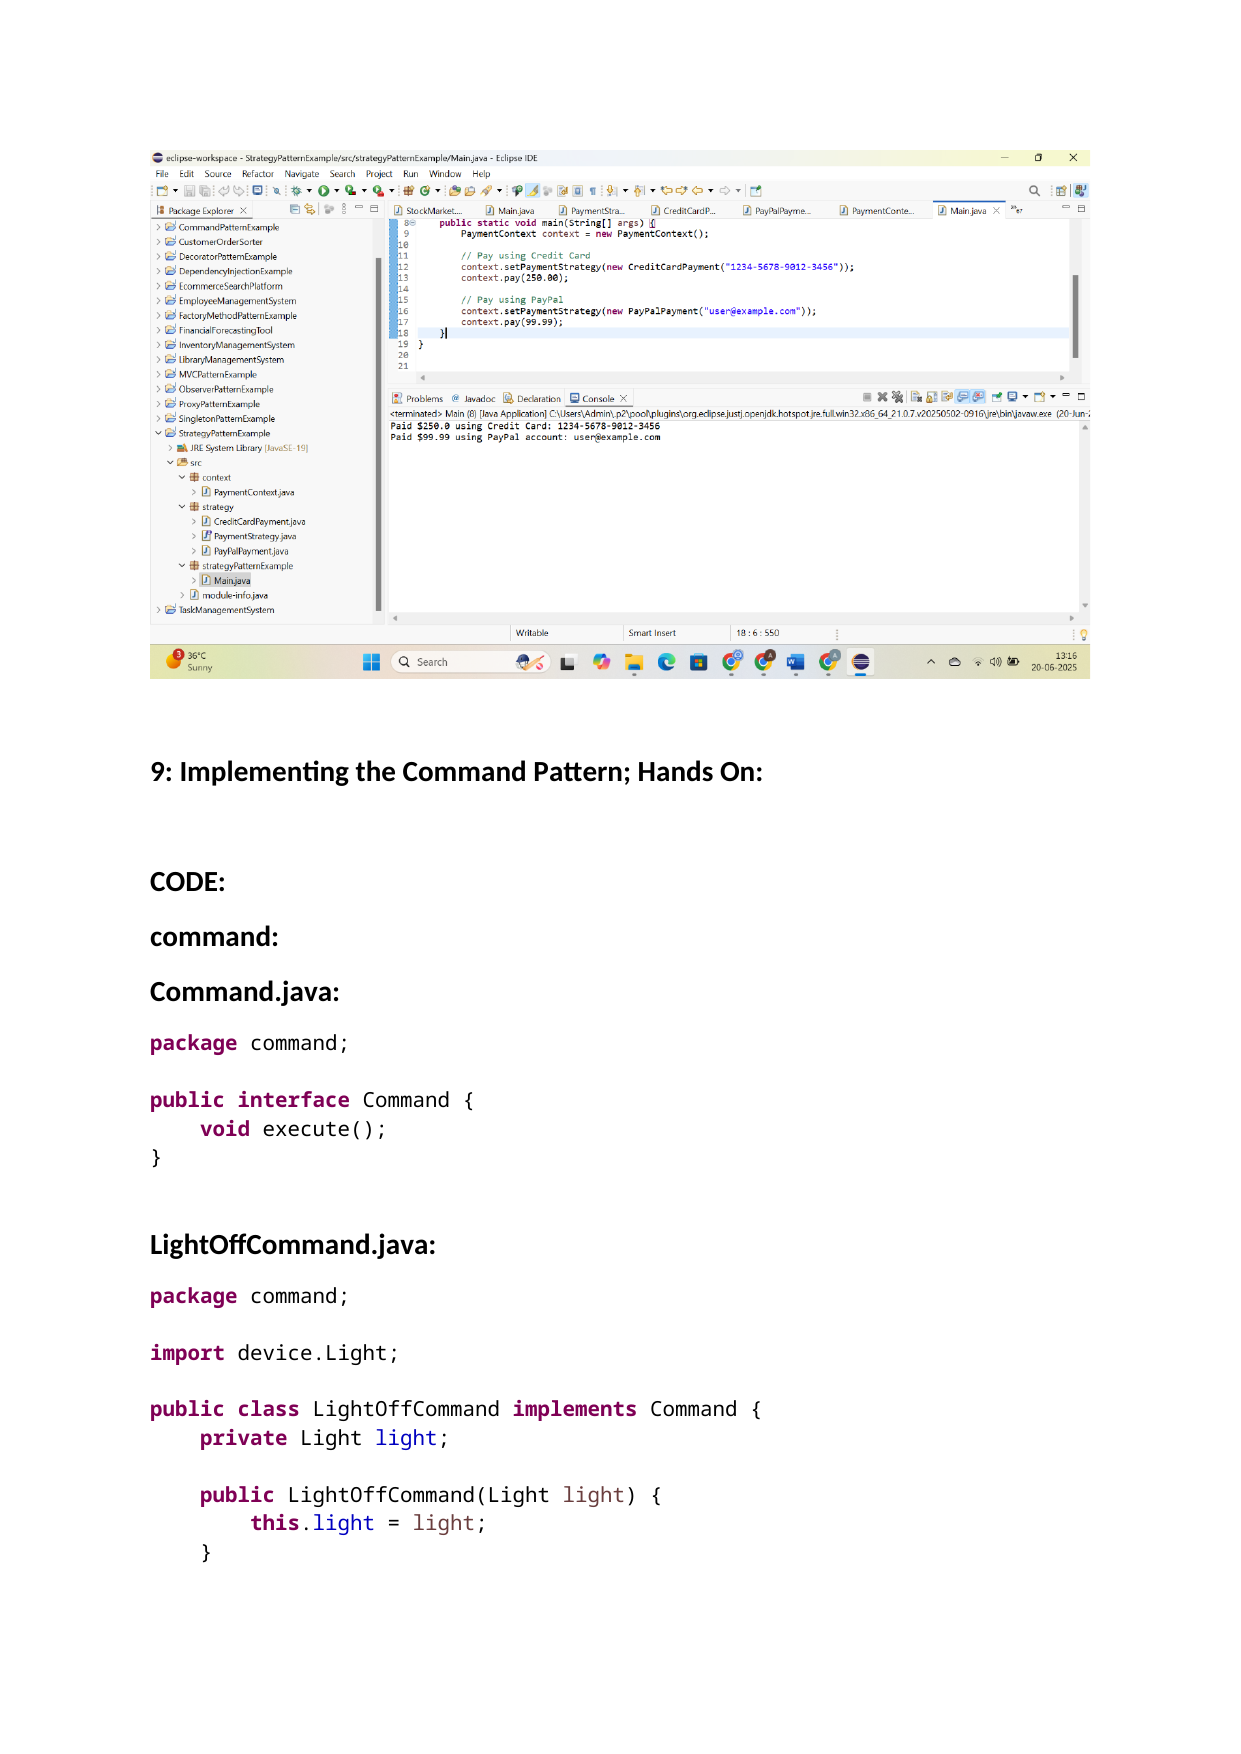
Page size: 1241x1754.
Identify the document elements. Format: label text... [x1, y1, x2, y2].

text Command.java: [150, 973, 1090, 1009]
text package command; [150, 1281, 1090, 1309]
text command: [150, 918, 1090, 954]
text public class LightOffCommand implements Command { [150, 1394, 1090, 1423]
text public interface Command { [150, 1085, 1090, 1114]
text import device.Light; [150, 1338, 1090, 1366]
text } [150, 1537, 1090, 1565]
text LightOffCommand.java: [150, 1226, 1090, 1261]
text package command; [150, 1028, 1090, 1057]
text private Light light; [150, 1423, 1090, 1451]
text public LightOffCommand(Light light) { [150, 1480, 1090, 1508]
text 9: Implementing the Command Pattern; Hands On: [150, 753, 1090, 788]
text } [150, 1142, 1090, 1171]
text this.light = light; [150, 1508, 1090, 1537]
picture [150, 150, 1091, 679]
text CODE: [150, 863, 1090, 899]
text void execute(); [150, 1114, 1090, 1142]
